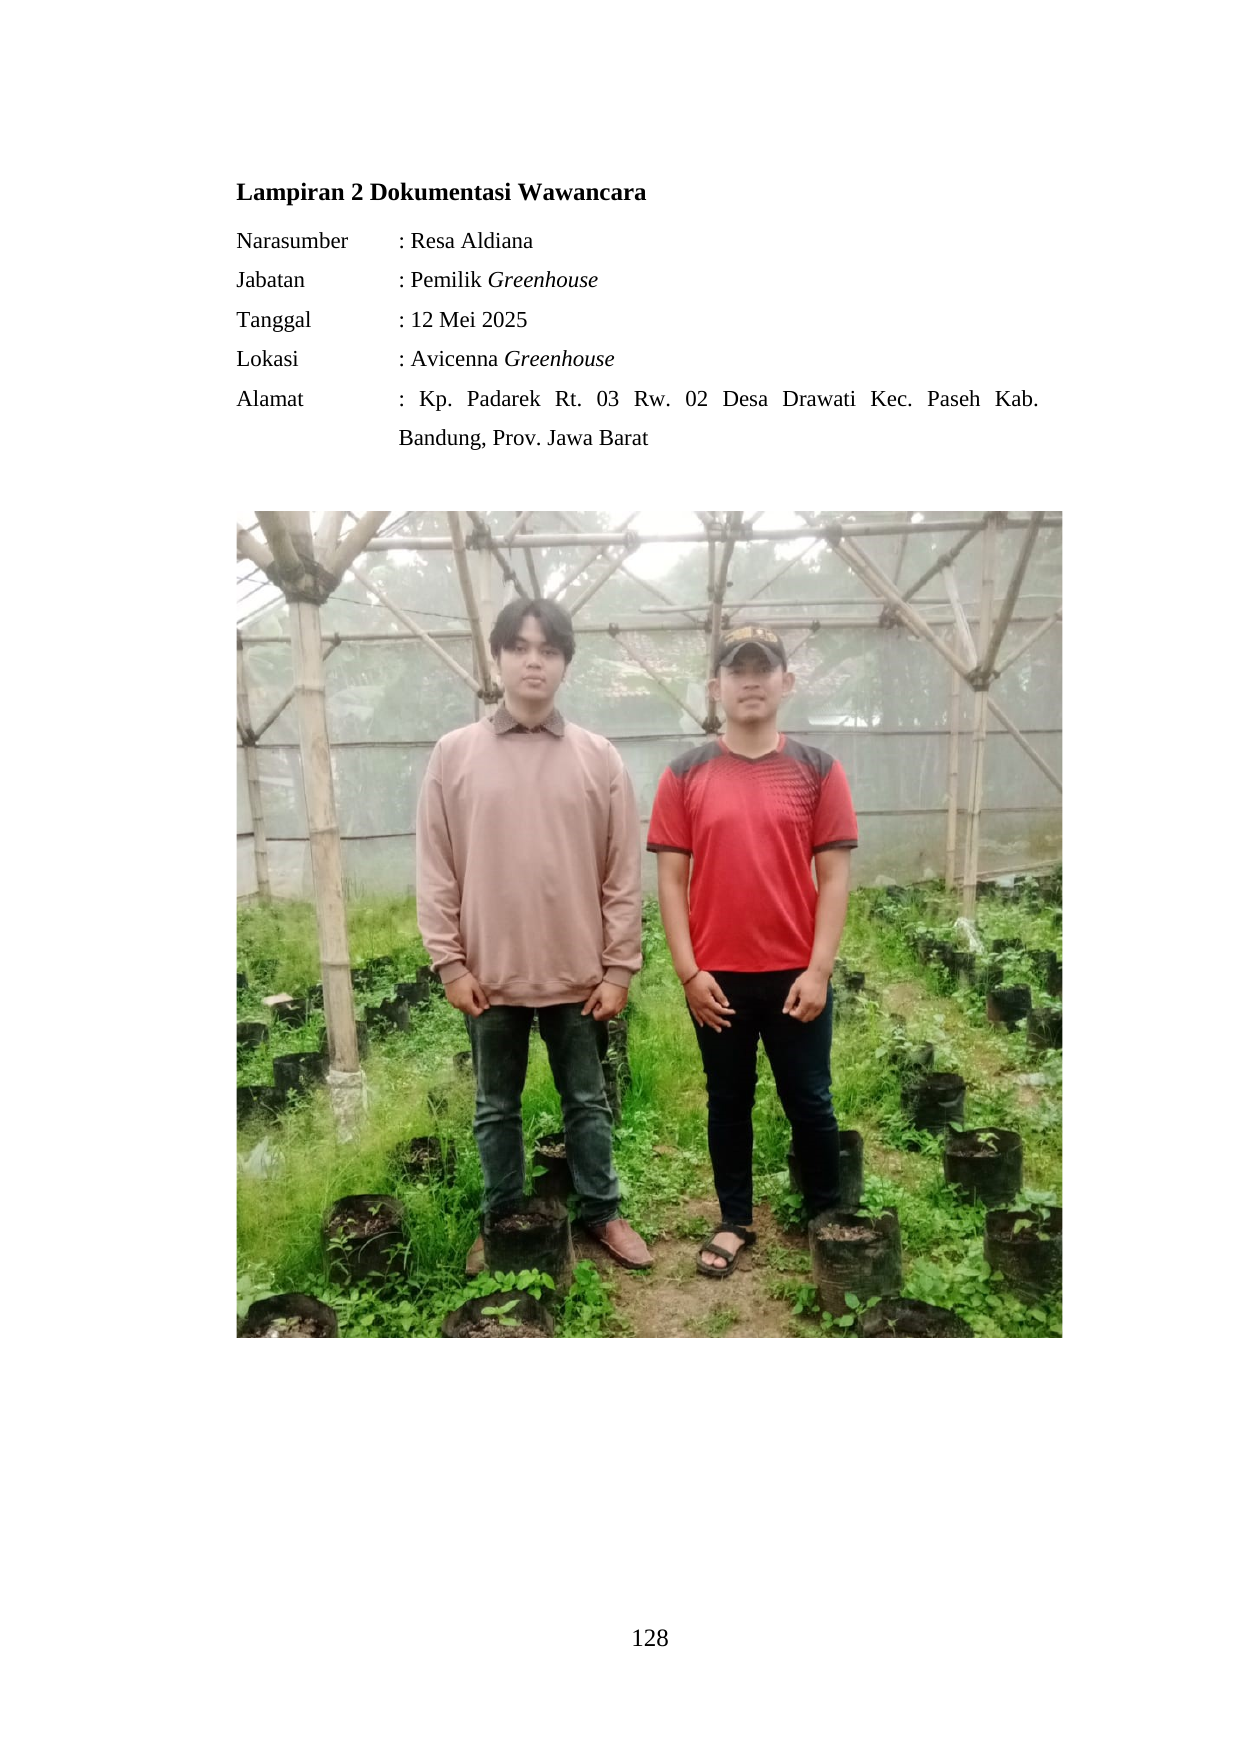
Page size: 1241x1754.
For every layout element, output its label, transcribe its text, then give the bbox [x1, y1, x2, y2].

picture [236, 511, 1063, 1338]
table_cell Jabatan [225, 266, 387, 306]
table_cell Lokasi [225, 345, 387, 385]
table_cell : Kp. Padarek Rt. 03 Rw. 02 Desa Drawati Kec. Paseh Kab. Bandung, Prov. Jawa Barat [387, 385, 1051, 464]
text Lampiran 2 Dokumentasi Wawancara [236, 177, 1063, 206]
table_cell : 12 Mei 2025 [387, 306, 1051, 345]
table_header : Resa Aldiana [387, 227, 1051, 266]
table_cell : Avicenna Greenhouse [387, 345, 1051, 385]
table_cell Tanggal [225, 306, 387, 345]
table_cell : Pemilik Greenhouse [387, 266, 1051, 306]
table_cell Alamat [225, 385, 387, 464]
table_header Narasumber [225, 227, 387, 266]
